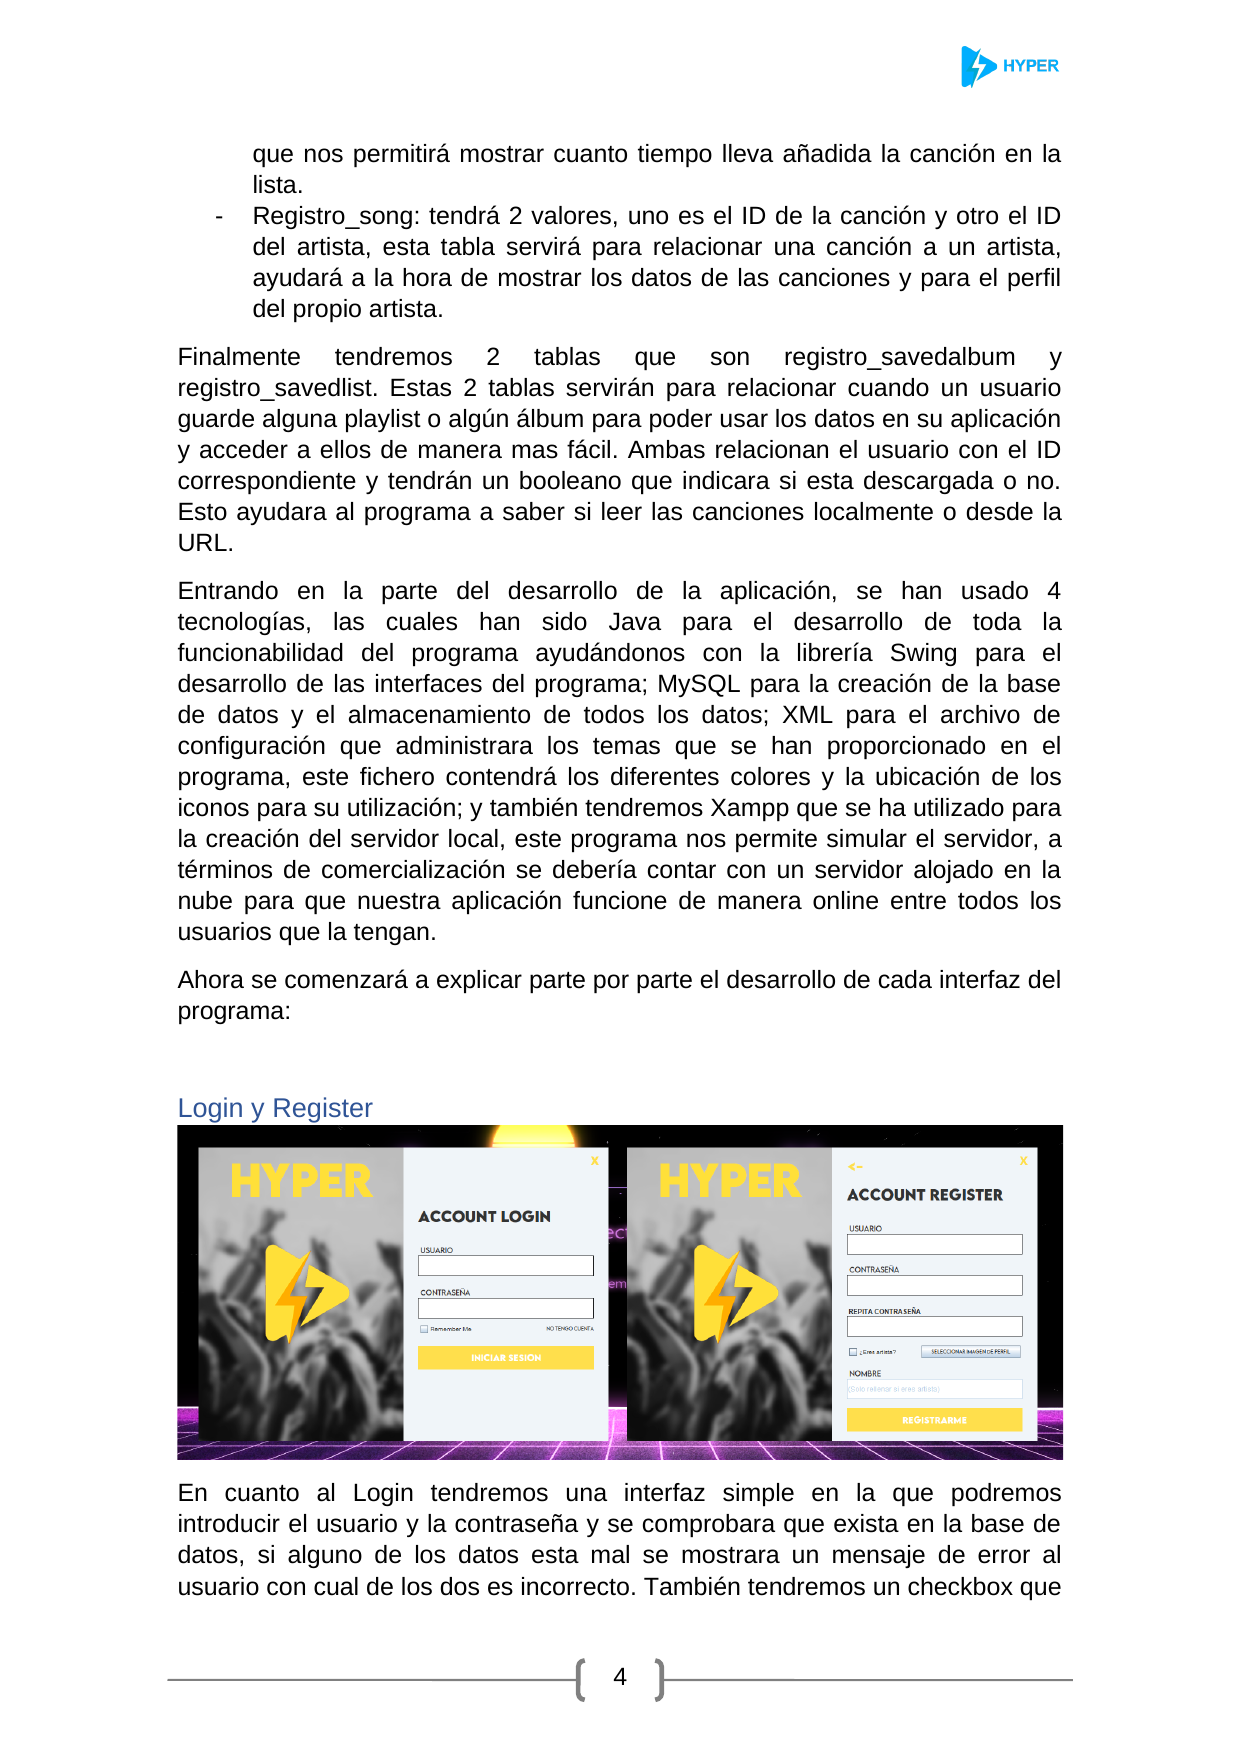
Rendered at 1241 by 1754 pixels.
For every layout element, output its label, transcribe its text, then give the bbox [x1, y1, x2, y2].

picture [177, 1125, 1064, 1460]
list Registro_song: tendrá 2 valores, uno es el ID de la canción y otro el ID del artista, esta tabla servirá para relacionar una canción a un artista, ayudará a la hora de mostrar los datos de las canciones y para el perfil del propio artista. [215, 201, 1063, 323]
text Entrando en la parte del desarrollo de la aplicación, se han usado 4 tecnologías, las cuales han sido Java para el desarrollo de toda la funcionabilidad del programa ayudándonos con la librería Swing para el desarrollo de las interfaces del programa; MySQL para la creación de la base de datos y el almacenamiento de todos los datos; XML para el archivo de configuración que administrara los temas que se han proporcionado en el programa, este fichero contendrá los diferentes colores y la ubicación de los iconos para su utilización; y también tendremos Xampp que se ha utilizado para la creación del servidor local, este programa nos permite simular el servidor, a términos de comercialización se debería contar con un servidor alojado en la nube para que nuestra aplicación funcione de manera online entre todos los usuarios que la tengan. [177, 576, 1063, 946]
subtitle Login y Register [177, 1092, 1063, 1123]
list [215, 139, 1063, 199]
text Ahora se comenzará a explicar parte por parte el desarrollo de cada interfaz del programa: [177, 965, 1063, 1025]
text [177, 1478, 1063, 1600]
picture [958, 14, 1064, 120]
text Finalmente tendremos 2 tablas que son registro_savedalbum y registro_savedlist. Estas 2 tablas servirán para relacionar cuando un usuario guarde alguna playlist o algún álbum para poder usar los datos en su aplicación y acceder a ellos de manera mas fácil. Ambas relacionan el usuario con el ID correspondiente y tendrán un booleano que indicara si esta descargada o no. Esto ayudara al programa a saber si leer las canciones localmente o desde la URL. [177, 342, 1063, 557]
